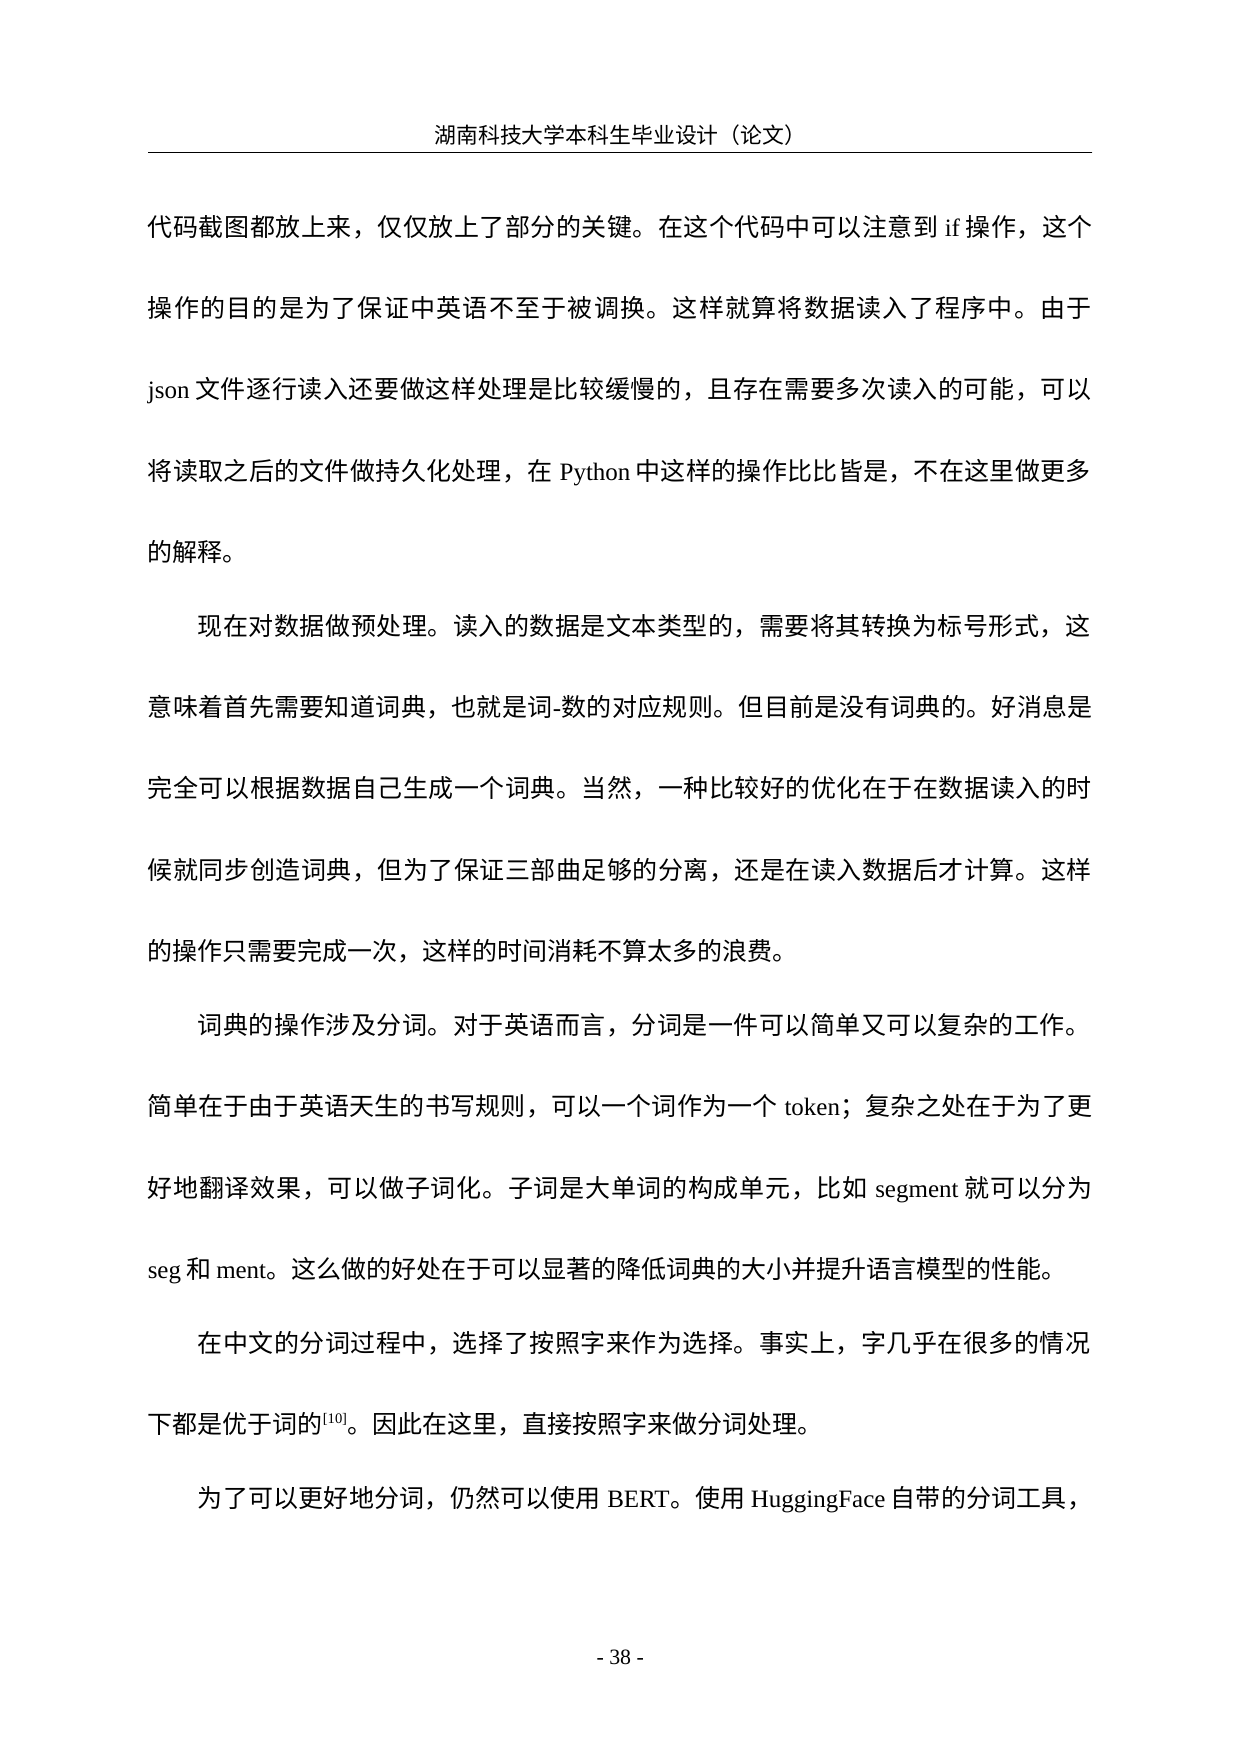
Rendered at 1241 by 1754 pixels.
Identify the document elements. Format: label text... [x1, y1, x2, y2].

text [148, 1464, 1092, 1529]
text 在中文的分词过程中，选择了按照字来作为选择。事实上，字几乎在很多的情况下都是优于词的[10]。因此在这里，直接按照字来做分词处理。 [148, 1309, 1092, 1455]
text 现在对数据做预处理。读入的数据是文本类型的，需要将其转换为标号形式，这意味着首先需要知道词典，也就是词-数的对应规则。但目前是没有词典的。好消息是完全可以根据数据自己生成一个词典。当然，一种比较好的优化在于在数据读入的时候就同步创造词典，但为了保证三部曲足够的分离，还是在读入数据后才计算。这样的操作只需要完成一次，这样的时间消耗不算太多的浪费。 [148, 592, 1092, 982]
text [148, 193, 1092, 583]
text 词典的操作涉及分词。对于英语而言，分词是一件可以简单又可以复杂的工作。简单在于由于英语天生的书写规则，可以一个词作为一个token；复杂之处在于为了更好地翻译效果，可以做子词化。子词是大单词的构成单元，比如segment就可以分为seg和ment。这么做的好处在于可以显著的降低词典的大小并提升语言模型的性能。 [148, 991, 1092, 1300]
